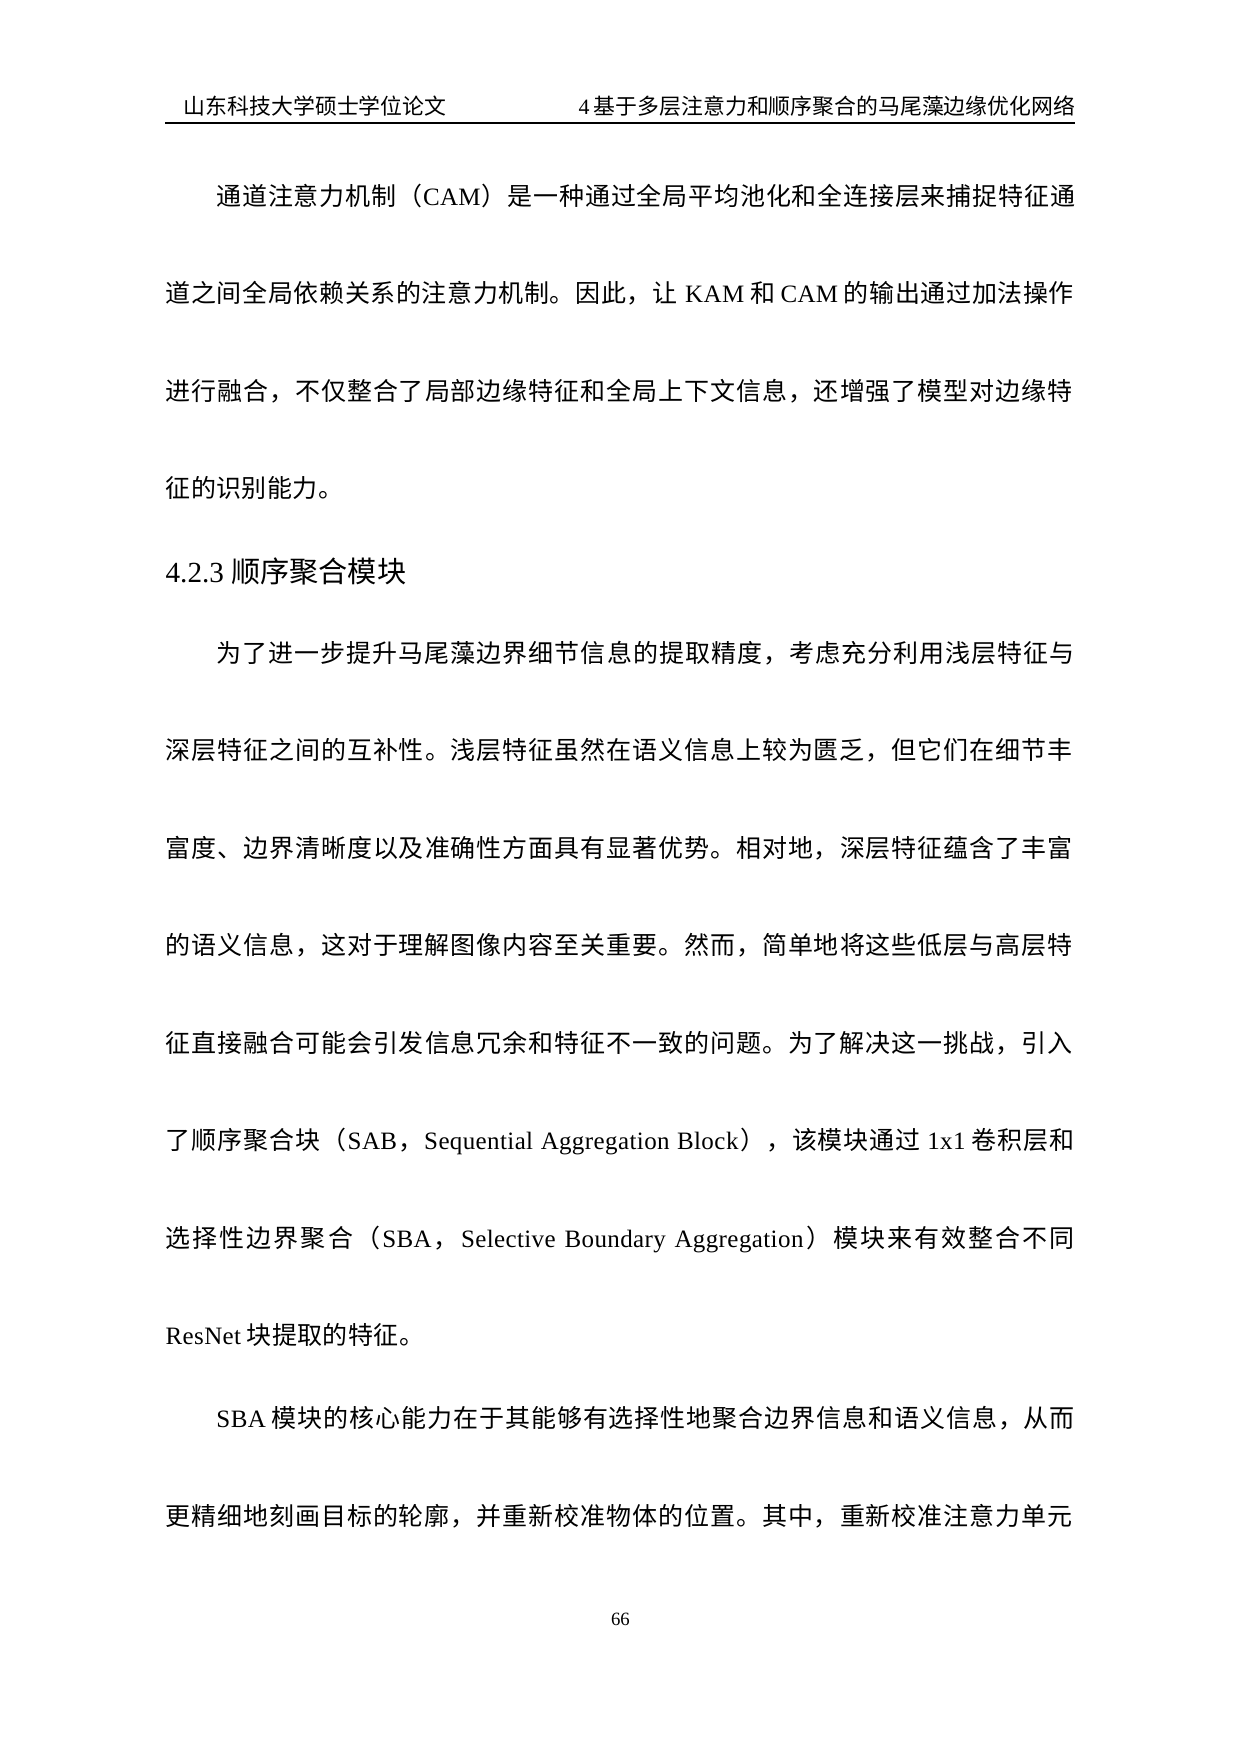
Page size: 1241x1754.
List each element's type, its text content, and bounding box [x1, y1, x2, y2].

text 4.2.3 顺序聚合模块 [165, 538, 1075, 603]
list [165, 1384, 1075, 1547]
text 通道注意力机制（CAM）是一种通过全局平均池化和全连接层来捕捉特征通道之间全局依赖关系的注意力机制。因此，让KAM和CAM的输出通过加法操作进行融合，不仅整合了局部边缘特征和全局上下文信息，还增强了模型对边缘特征的识别能力。 [165, 162, 1075, 371]
list 为了进一步提升马尾藻边界细节信息的提取精度，考虑充分利用浅层特征与深层特征之间的互补性。浅层特征虽然在语义信息上较为匮乏，但它们在细节丰富度、边界清晰度以及准确性方面具有显著优势。相对地，深层特征蕴含了丰富的语义信息，这对于理解图像内容至关重要。然而，简单地将这些低层与高层特征直接融合可能会引发信息冗余和特征不一致的问题。为了解决这一挑战，引入了顺序聚合块（SAB，Sequential Aggregation Block），该模块通过1x1卷积层和选择性边界聚合（SBA，Selective Boundary Aggregation）模块来有效整合不同ResNet块提取的特征。 [165, 619, 1075, 1366]
text 通道注意力机制（CAM）是一种通过全局平均池化和全连接层来捕捉特征通道之间全局依赖关系的注意力机制。因此，让KAM和CAM的输出通过加法操作进行融合，不仅整合了局部边缘特征和全局上下文信息，还增强了模型对边缘特征的识别能力。 [165, 408, 1075, 519]
